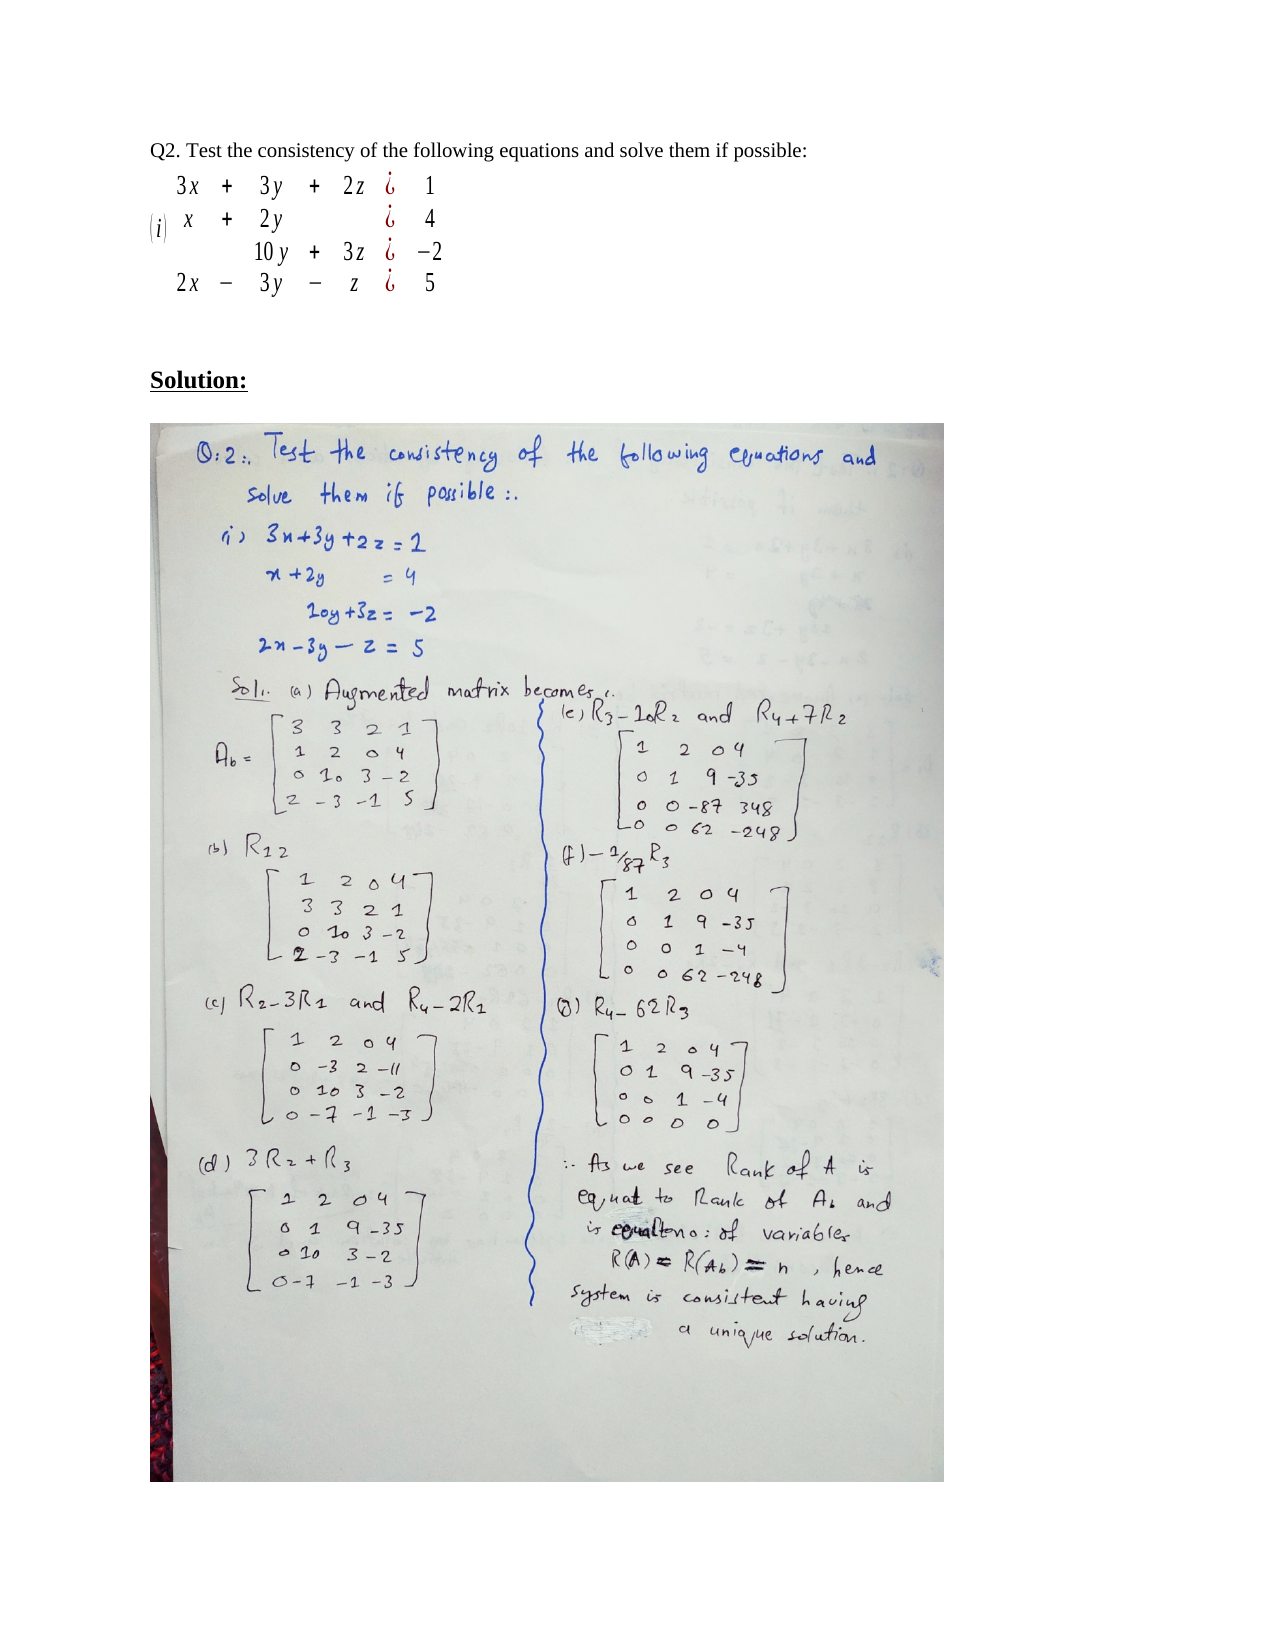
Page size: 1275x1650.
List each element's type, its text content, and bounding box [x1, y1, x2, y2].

text Solution: [150, 298, 1125, 394]
text Q2. Test the consistency of the following equations and solve them if possible: [150, 138, 1125, 162]
picture [150, 423, 944, 1482]
